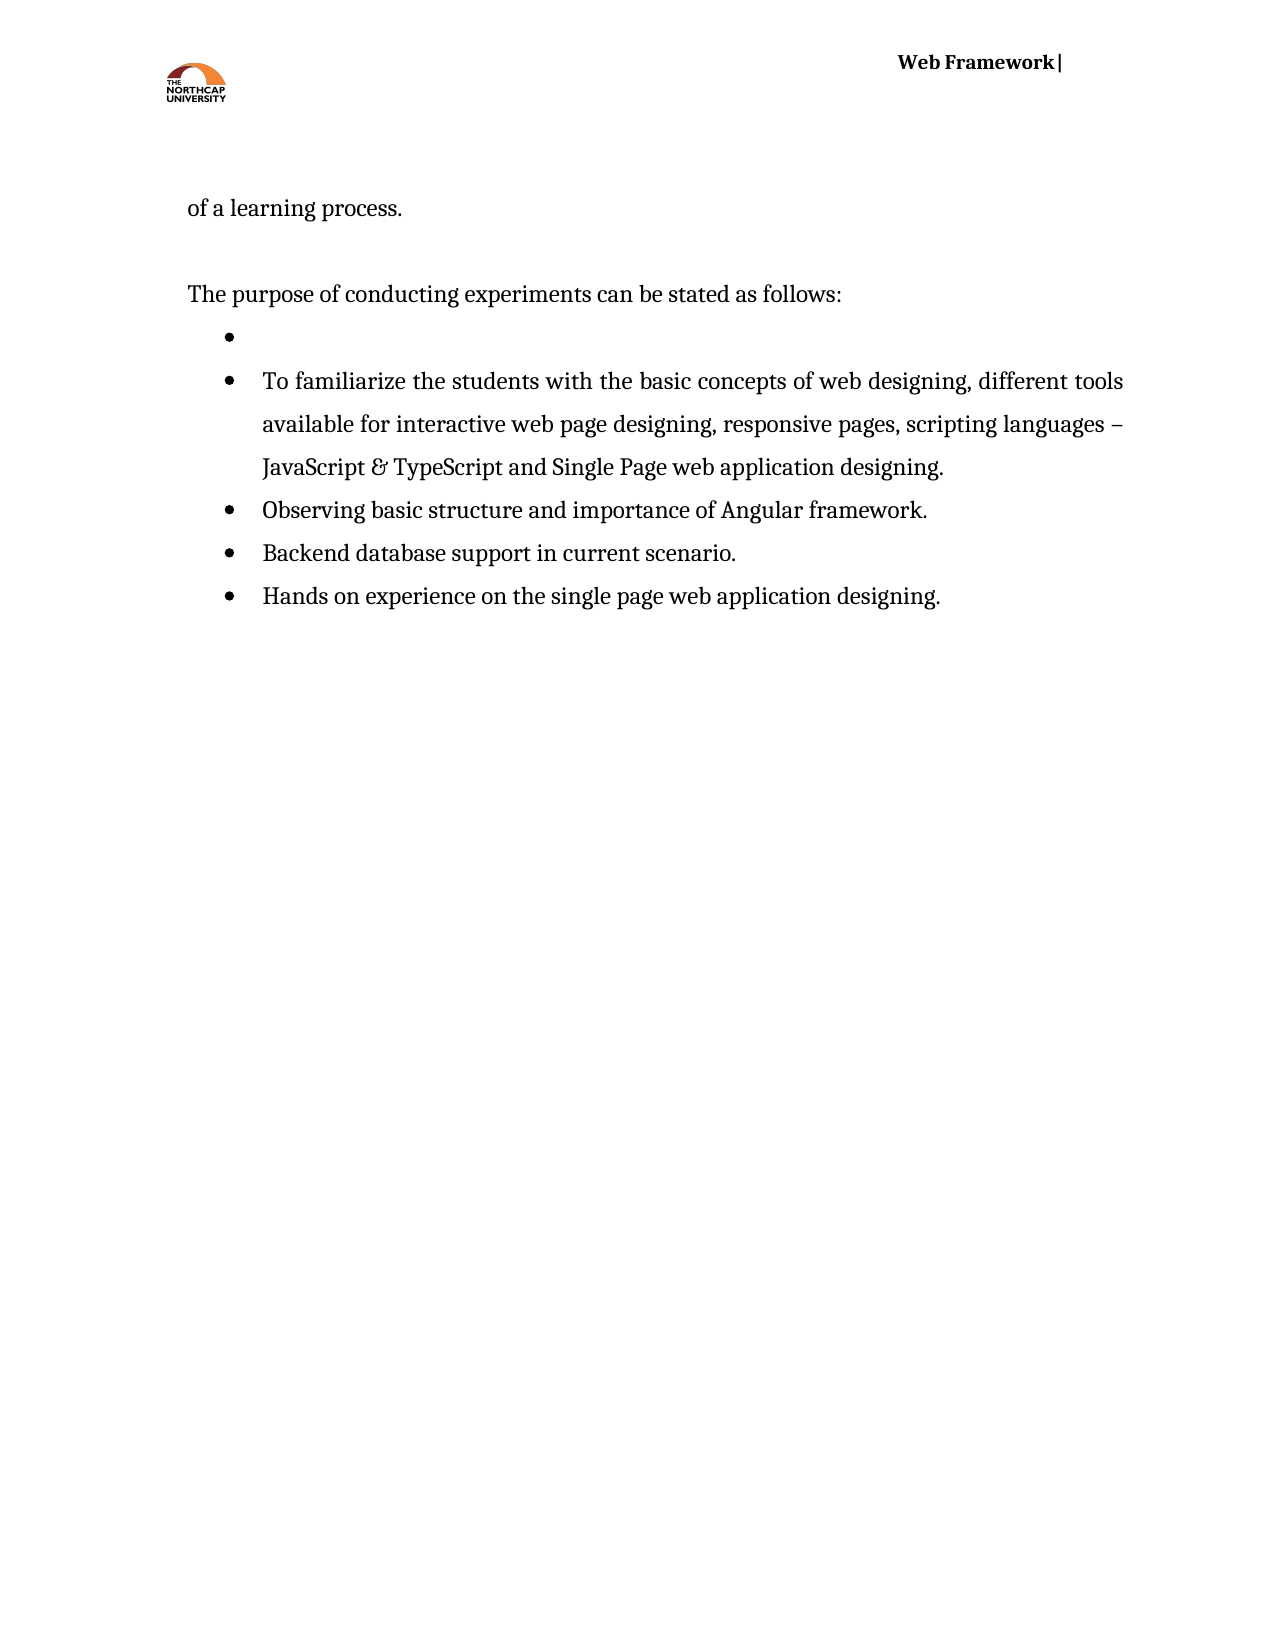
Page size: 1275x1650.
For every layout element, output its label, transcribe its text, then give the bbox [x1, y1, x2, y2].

list Observing basic structure and importance of Angular framework. [225, 496, 1125, 525]
text The purpose of conducting experiments can be stated as follows: [187, 280, 1125, 309]
list Backend database support in current scenario. [225, 539, 1125, 568]
list Hands on experience on the single page web application designing. [225, 582, 1125, 611]
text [187, 194, 1125, 223]
picture [161, 47, 232, 118]
list To familiarize the students with the basic concepts of web designing, different tools available for interactive web page designing, responsive pages, scripting languages – JavaScript & TypeScript and Single Page web application designing. [225, 367, 1125, 482]
